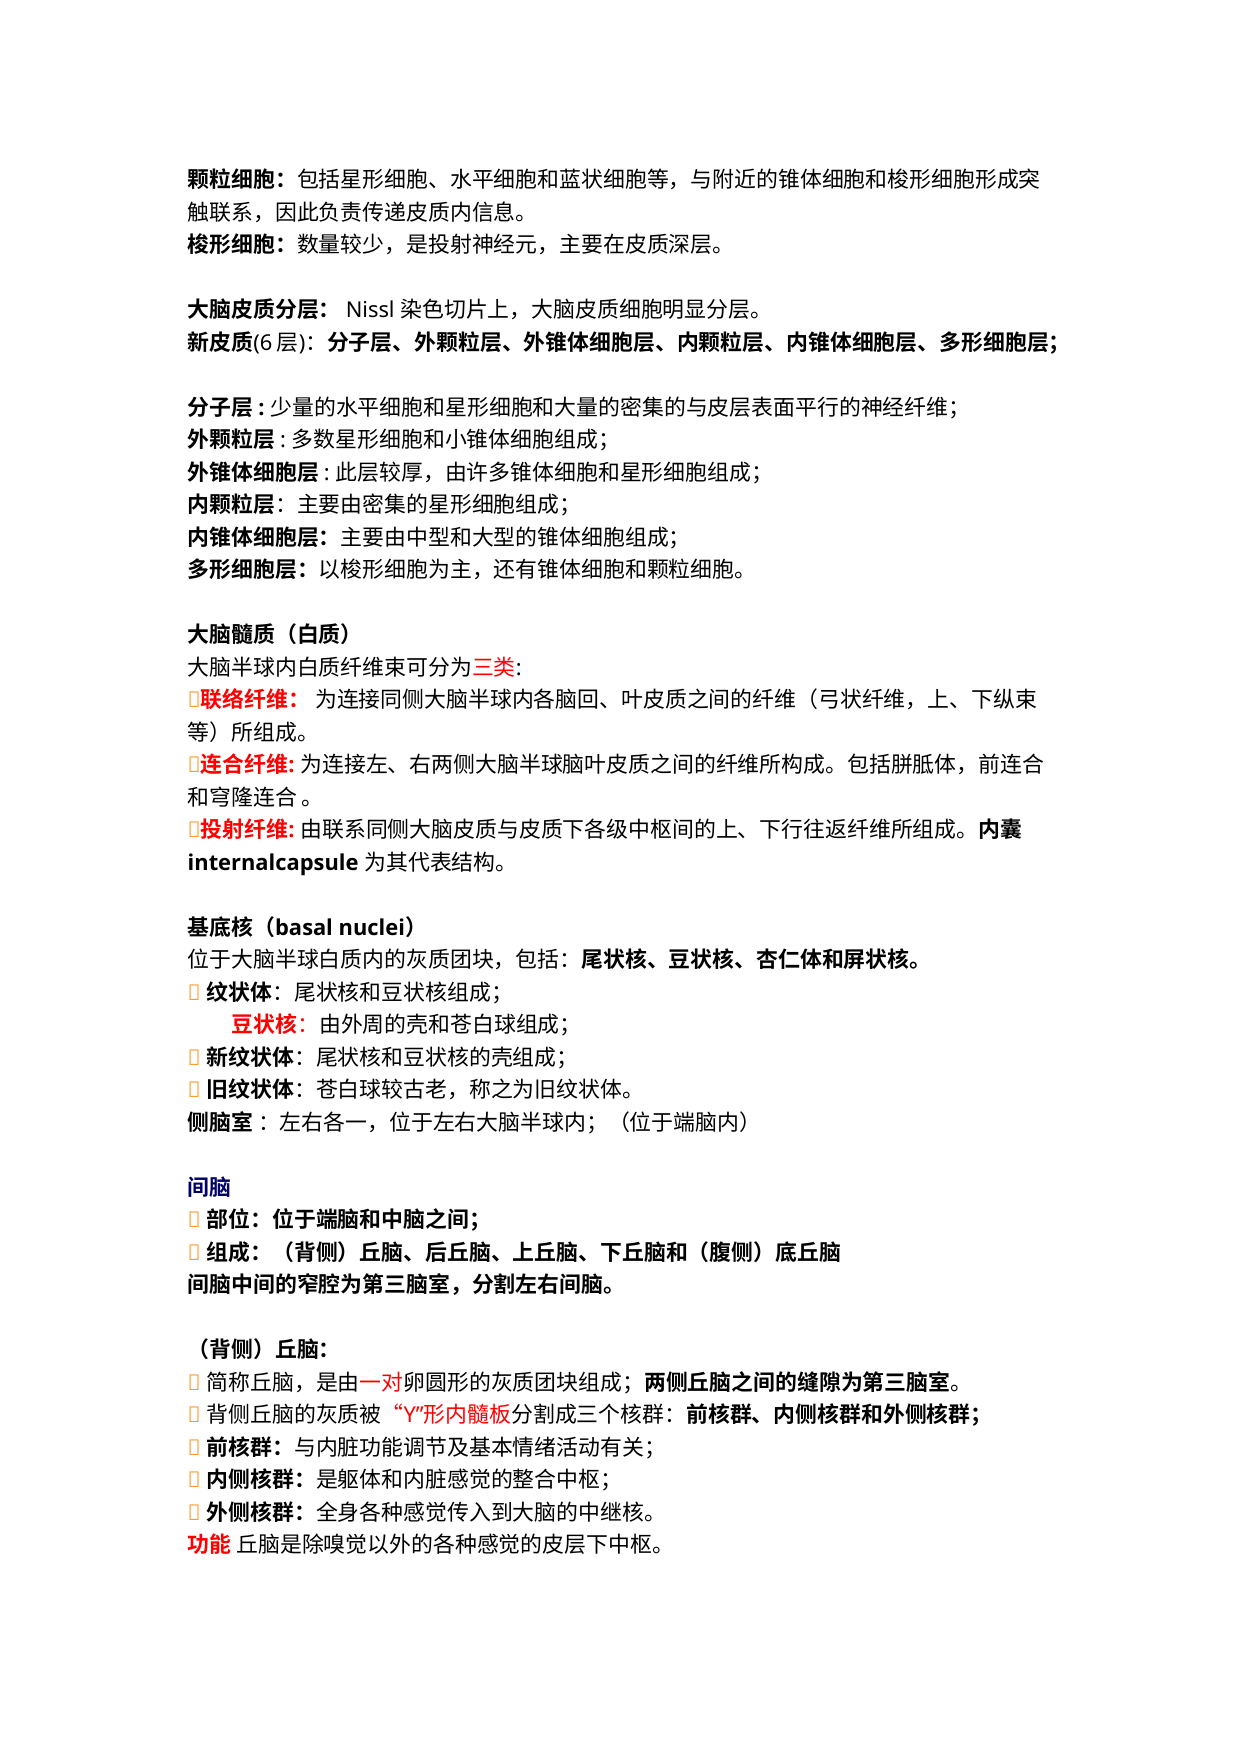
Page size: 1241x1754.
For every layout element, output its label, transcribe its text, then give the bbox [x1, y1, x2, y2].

text 大脑半球内白质纤维束可分为三类: [187, 649, 1053, 682]
text 位于大脑半球白质内的灰质团块，包括：尾状核、豆状核、杏仁体和屏状核。 [187, 942, 1053, 974]
text 分子层 : 少量的水平细胞和星形细胞和大量的密集的与皮层表面平行的神经纤维； [187, 389, 1053, 422]
text 投射纤维: 由联系同侧大脑皮质与皮质下各级中枢间的上、下行往返纤维所组成。内囊 internalcapsule 为其代表结构。 [187, 812, 1053, 877]
text 内锥体细胞层：主要由中型和大型的锥体细胞组成； [187, 519, 1053, 552]
text  外侧核群：全身各种感觉传入到大脑的中继核。 [187, 1494, 1053, 1527]
text 多形细胞层：以梭形细胞为主，还有锥体细胞和颗粒细胞。 [187, 552, 1053, 584]
text 连合纤维: 为连接左、右两侧大脑半球脑叶皮质之间的纤维所构成。包括胼胝体，前连合和穹隆连合 。 [187, 747, 1053, 812]
text  旧纹状体：苍白球较古老，称之为旧纹状体。 [187, 1072, 1053, 1104]
text 侧脑室 ：左右各一，位于左右大脑半球内；（位于端脑内） [187, 1104, 1053, 1137]
text 梭形细胞：数量较少，是投射神经元，主要在皮质深层。 [187, 227, 1053, 259]
text 外锥体细胞层 : 此层较厚，由许多锥体细胞和星形细胞组成； [187, 454, 1053, 487]
text 外颗粒层 : 多数星形细胞和小锥体细胞组成； [187, 422, 1053, 454]
text 颗粒细胞：包括星形细胞、水平细胞和蓝状细胞等，与附近的锥体细胞和梭形细胞形成突触联系，因此负责传递皮质内信息。 [187, 162, 1053, 227]
text （背侧）丘脑： [187, 1332, 1053, 1364]
text 间脑中间的窄腔为第三脑室，分割左右间脑。 [187, 1267, 1053, 1299]
text 豆状核：由外周的壳和苍白球组成； [187, 1007, 1053, 1039]
text  前核群：与内脏功能调节及基本情绪活动有关； [187, 1429, 1053, 1462]
text  简称丘脑，是由一对卵圆形的灰质团块组成；两侧丘脑之间的缝隙为第三脑室。 [187, 1364, 1053, 1397]
text  背侧丘脑的灰质被“Y”形内髓板分割成三个核群：前核群、内侧核群和外侧核群； [187, 1397, 1053, 1429]
text 功能 丘脑是除嗅觉以外的各种感觉的皮层下中枢。 [187, 1527, 1053, 1559]
text  组成：（背侧）丘脑、后丘脑、上丘脑、下丘脑和（腹侧）底丘脑 [187, 1234, 1053, 1267]
text  新纹状体：尾状核和豆状核的壳组成； [187, 1039, 1053, 1072]
text 联络纤维： 为连接同侧大脑半球内各脑回、叶皮质之间的纤维（弓状纤维，上、下纵束等）所组成。 [187, 682, 1053, 747]
text 基底核（basal nuclei） [187, 909, 1053, 942]
text 新皮质(6层)：分子层、外颗粒层、外锥体细胞层、内颗粒层、内锥体细胞层、多形细胞层； [187, 324, 1053, 389]
text 内颗粒层：主要由密集的星形细胞组成； [187, 487, 1053, 519]
text  部位：位于端脑和中脑之间； [187, 1202, 1053, 1234]
text 大脑髓质（白质） [187, 617, 1053, 649]
text  内侧核群：是躯体和内脏感觉的整合中枢； [187, 1462, 1053, 1494]
text 大脑皮质分层： Nissl 染色切片上，大脑皮质细胞明显分层。 [187, 292, 1053, 324]
text  纹状体：尾状核和豆状核组成； [187, 974, 1053, 1007]
text 间脑 [187, 1169, 1053, 1202]
